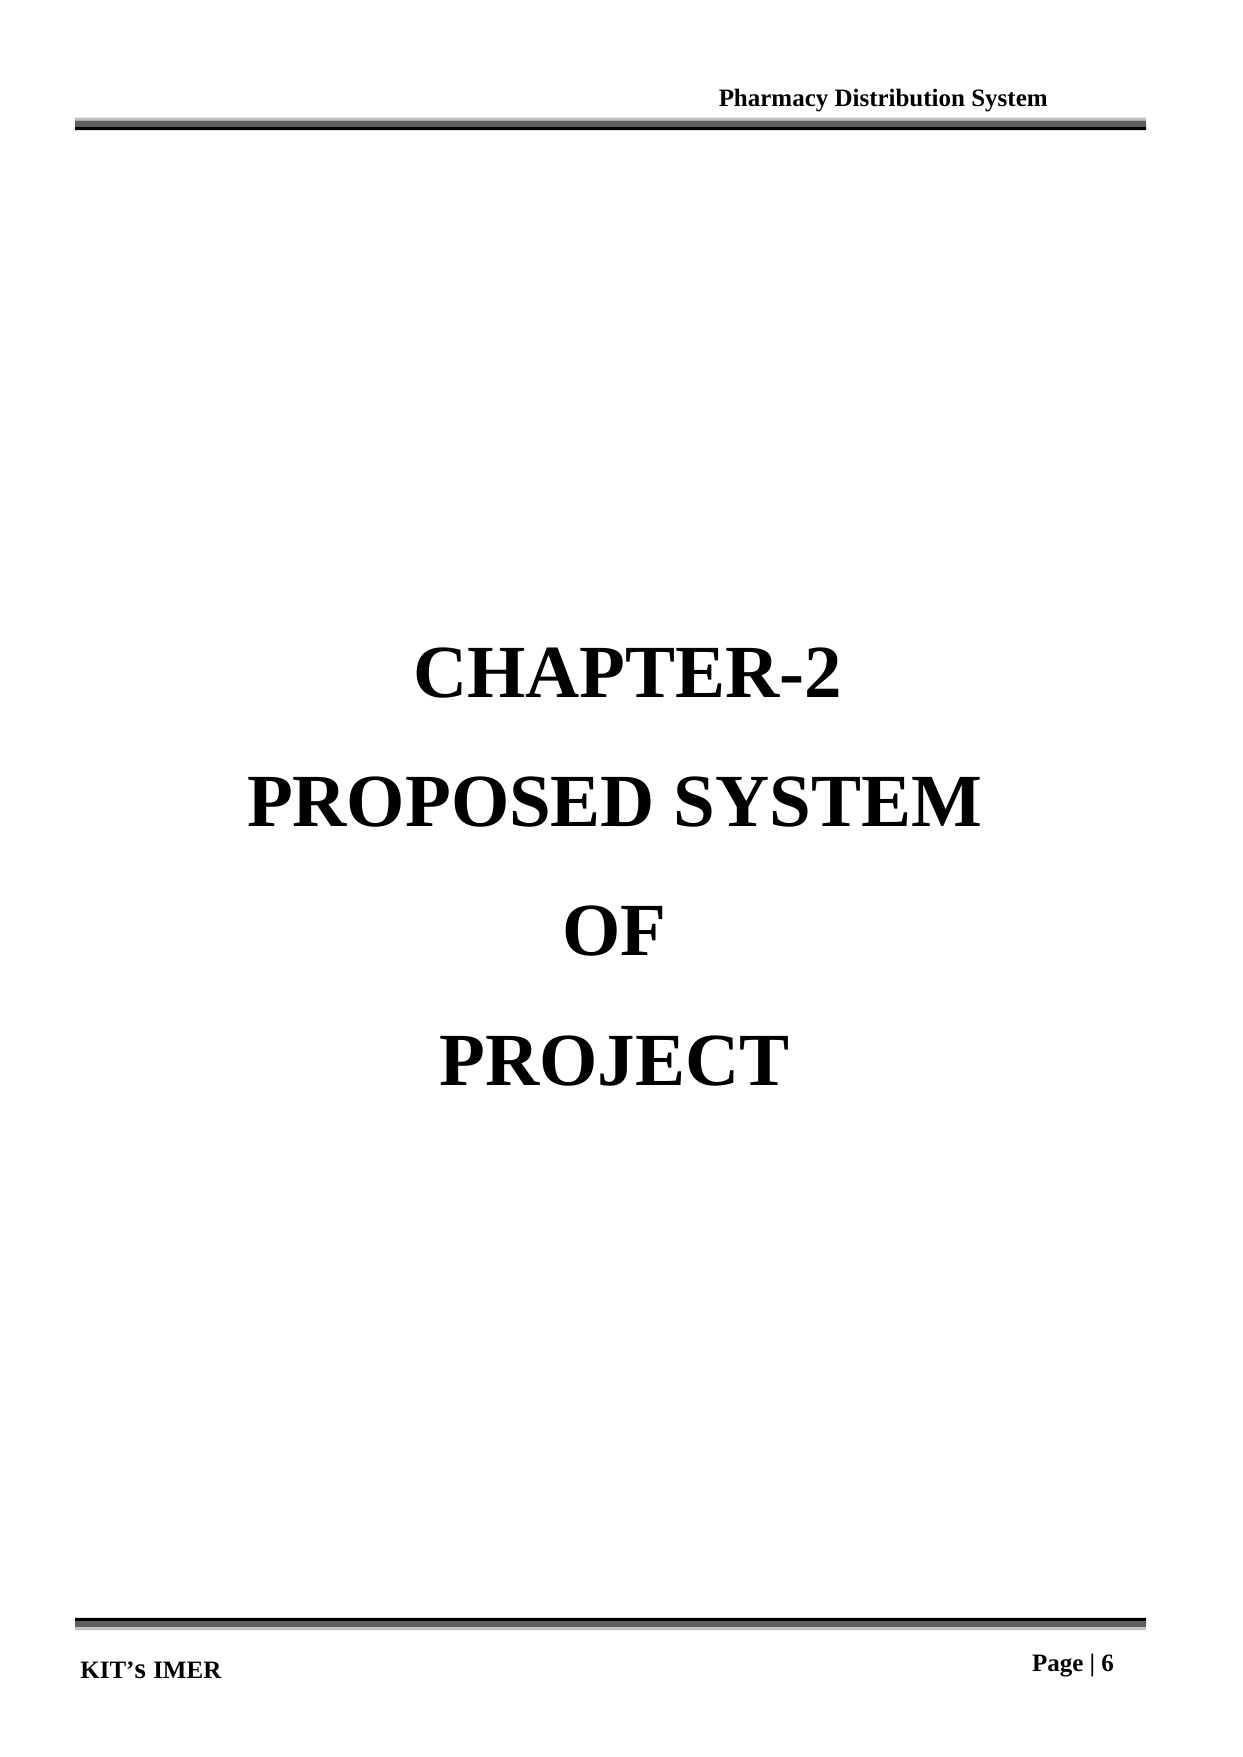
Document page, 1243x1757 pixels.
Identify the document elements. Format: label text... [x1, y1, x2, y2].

subtitle CHAPTER-2 [197, 627, 983, 713]
text PROPOSED SYSTEM OF [246, 756, 983, 972]
subtitle PROJECT [246, 1015, 983, 1101]
